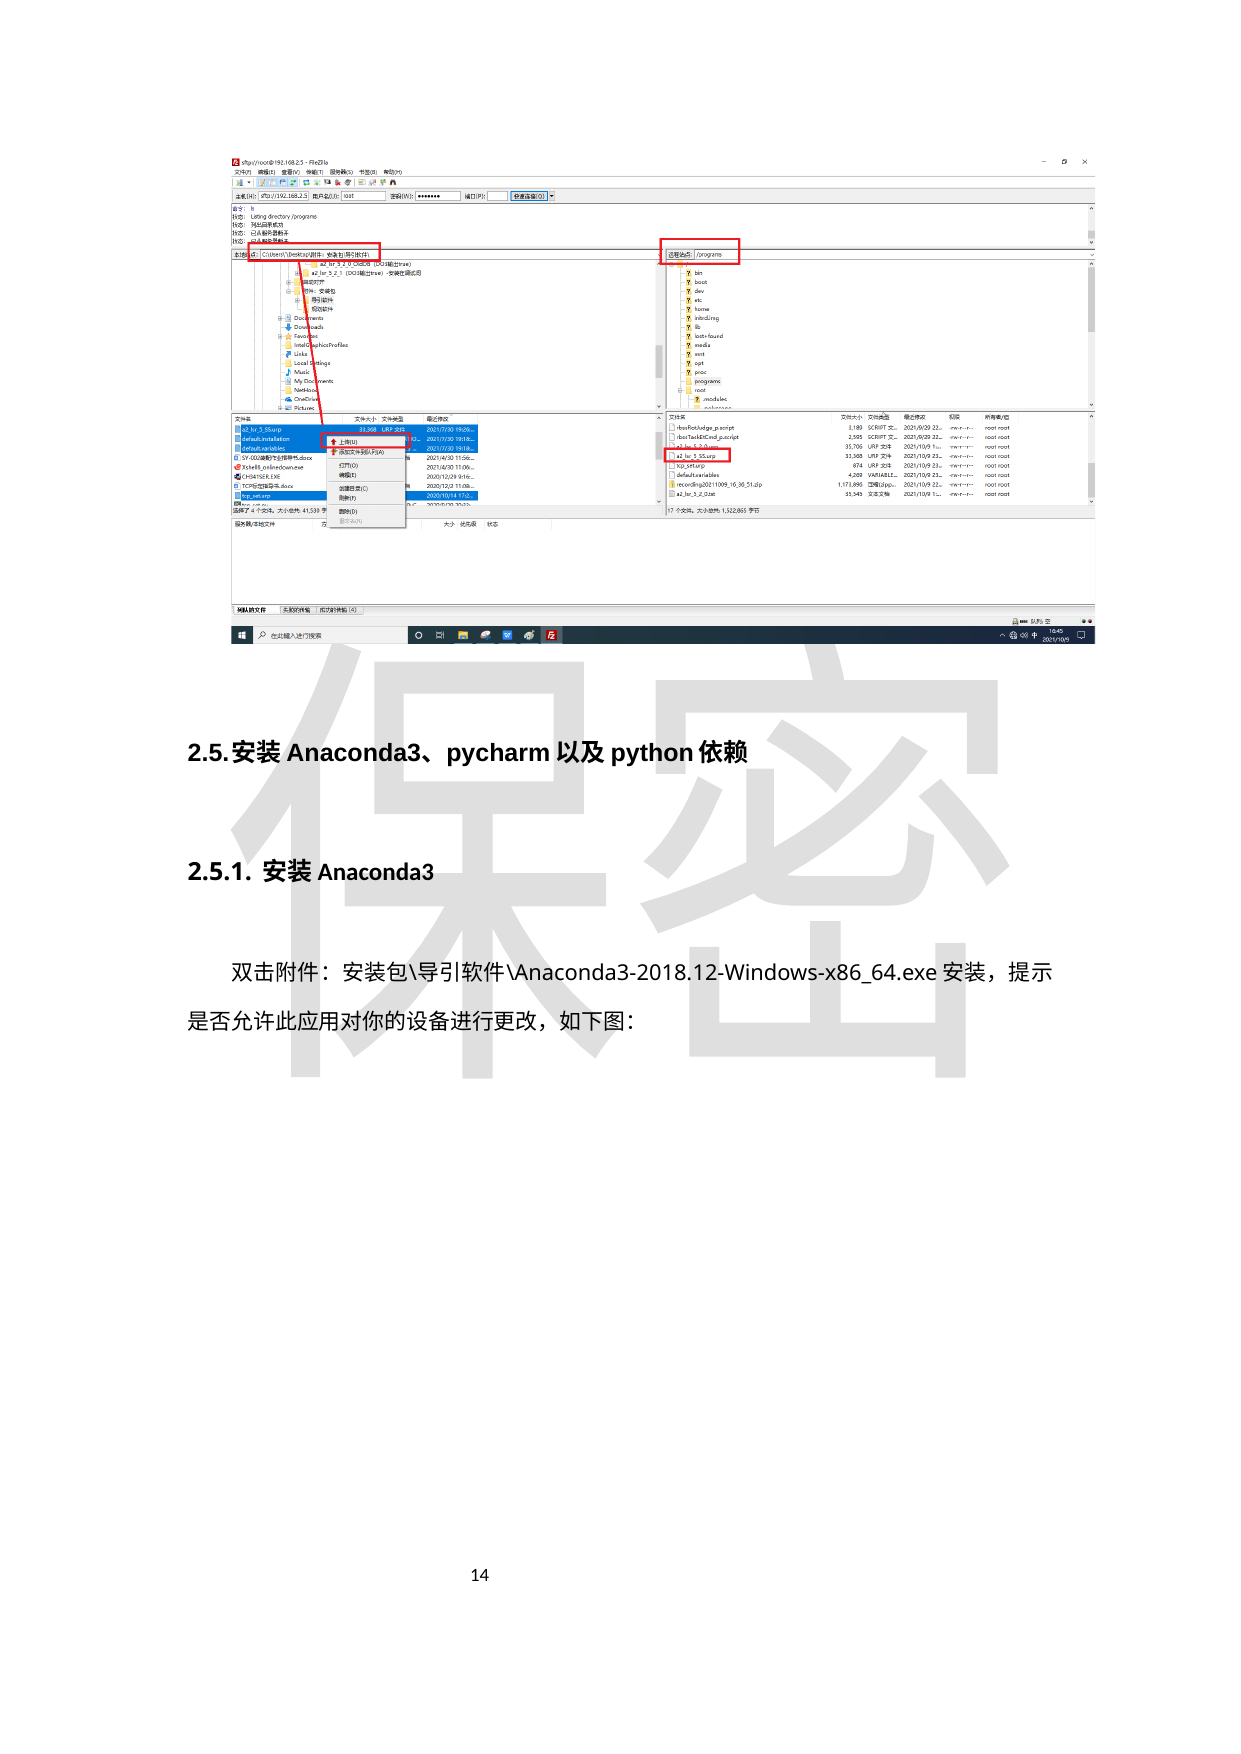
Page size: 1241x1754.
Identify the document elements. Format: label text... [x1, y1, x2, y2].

subtitle 安装Anaconda3 [187, 837, 1053, 902]
subtitle 安装Anaconda3、pycharm以及python依赖 [187, 718, 1053, 783]
text 双击附件：安装包\导引软件\Anaconda3-2018.12-Windows-x86_64.exe安装，提示是否允许此应用对你的设备进行更改，如下图： [187, 955, 1053, 1036]
picture [231, 158, 1096, 644]
